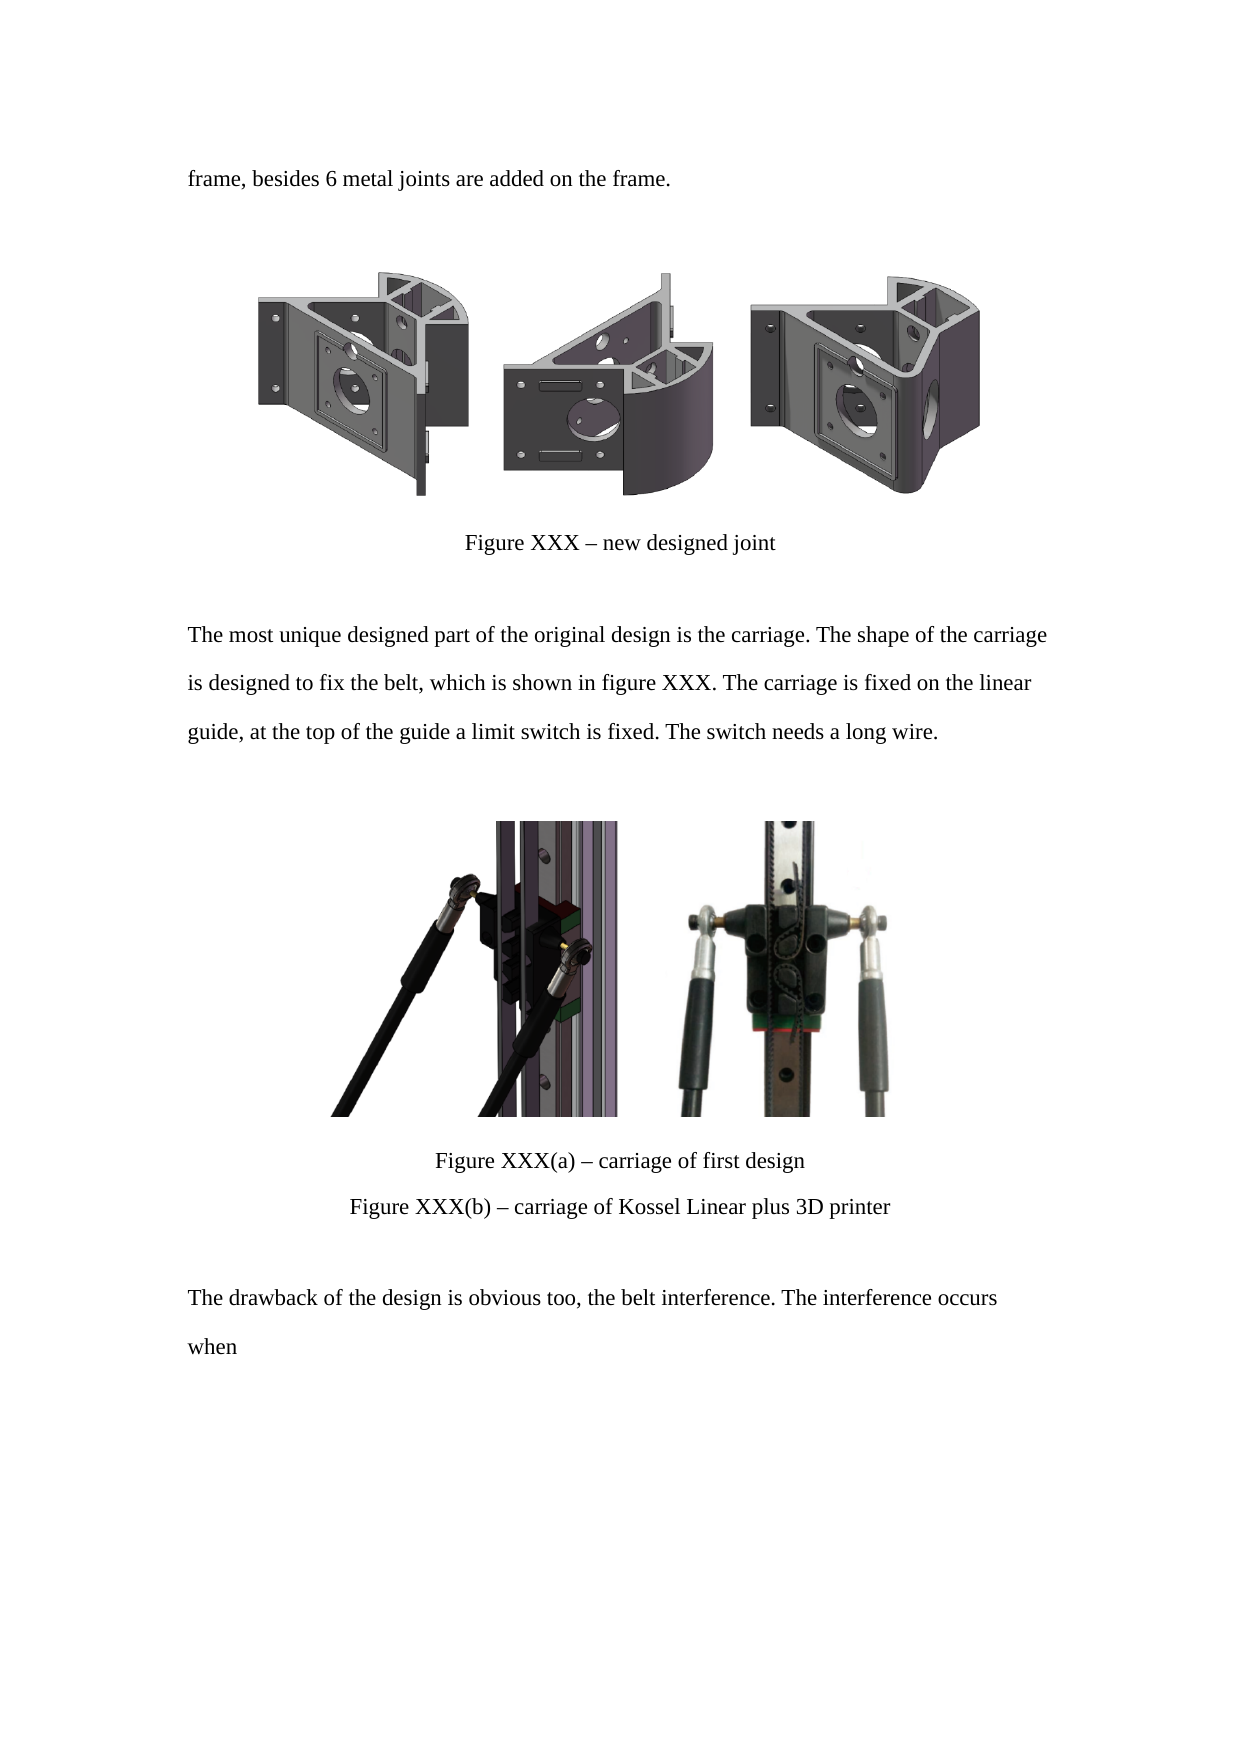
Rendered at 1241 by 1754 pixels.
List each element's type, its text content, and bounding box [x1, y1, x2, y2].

picture [324, 821, 917, 1117]
text Figure XXX – new designed joint [187, 526, 1053, 559]
text Figure XXX(b) – carriage of Kossel Linear plus 3D printer [187, 1190, 1053, 1223]
text The drawback of the design is obvious too, the belt interference. The interference occurs when [187, 1281, 1053, 1363]
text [187, 162, 1053, 194]
picture [243, 265, 998, 502]
text Figure XXX(a) – carriage of first design [187, 1144, 1053, 1177]
text The most unique designed part of the original design is the carriage. The shape of the carriage is designed to fix the belt, which is shown in figure XXX. The carriage is fixed on the linear guide, at the top of the guide a limit switch is fixed. The switch needs a long wire. [187, 618, 1053, 748]
